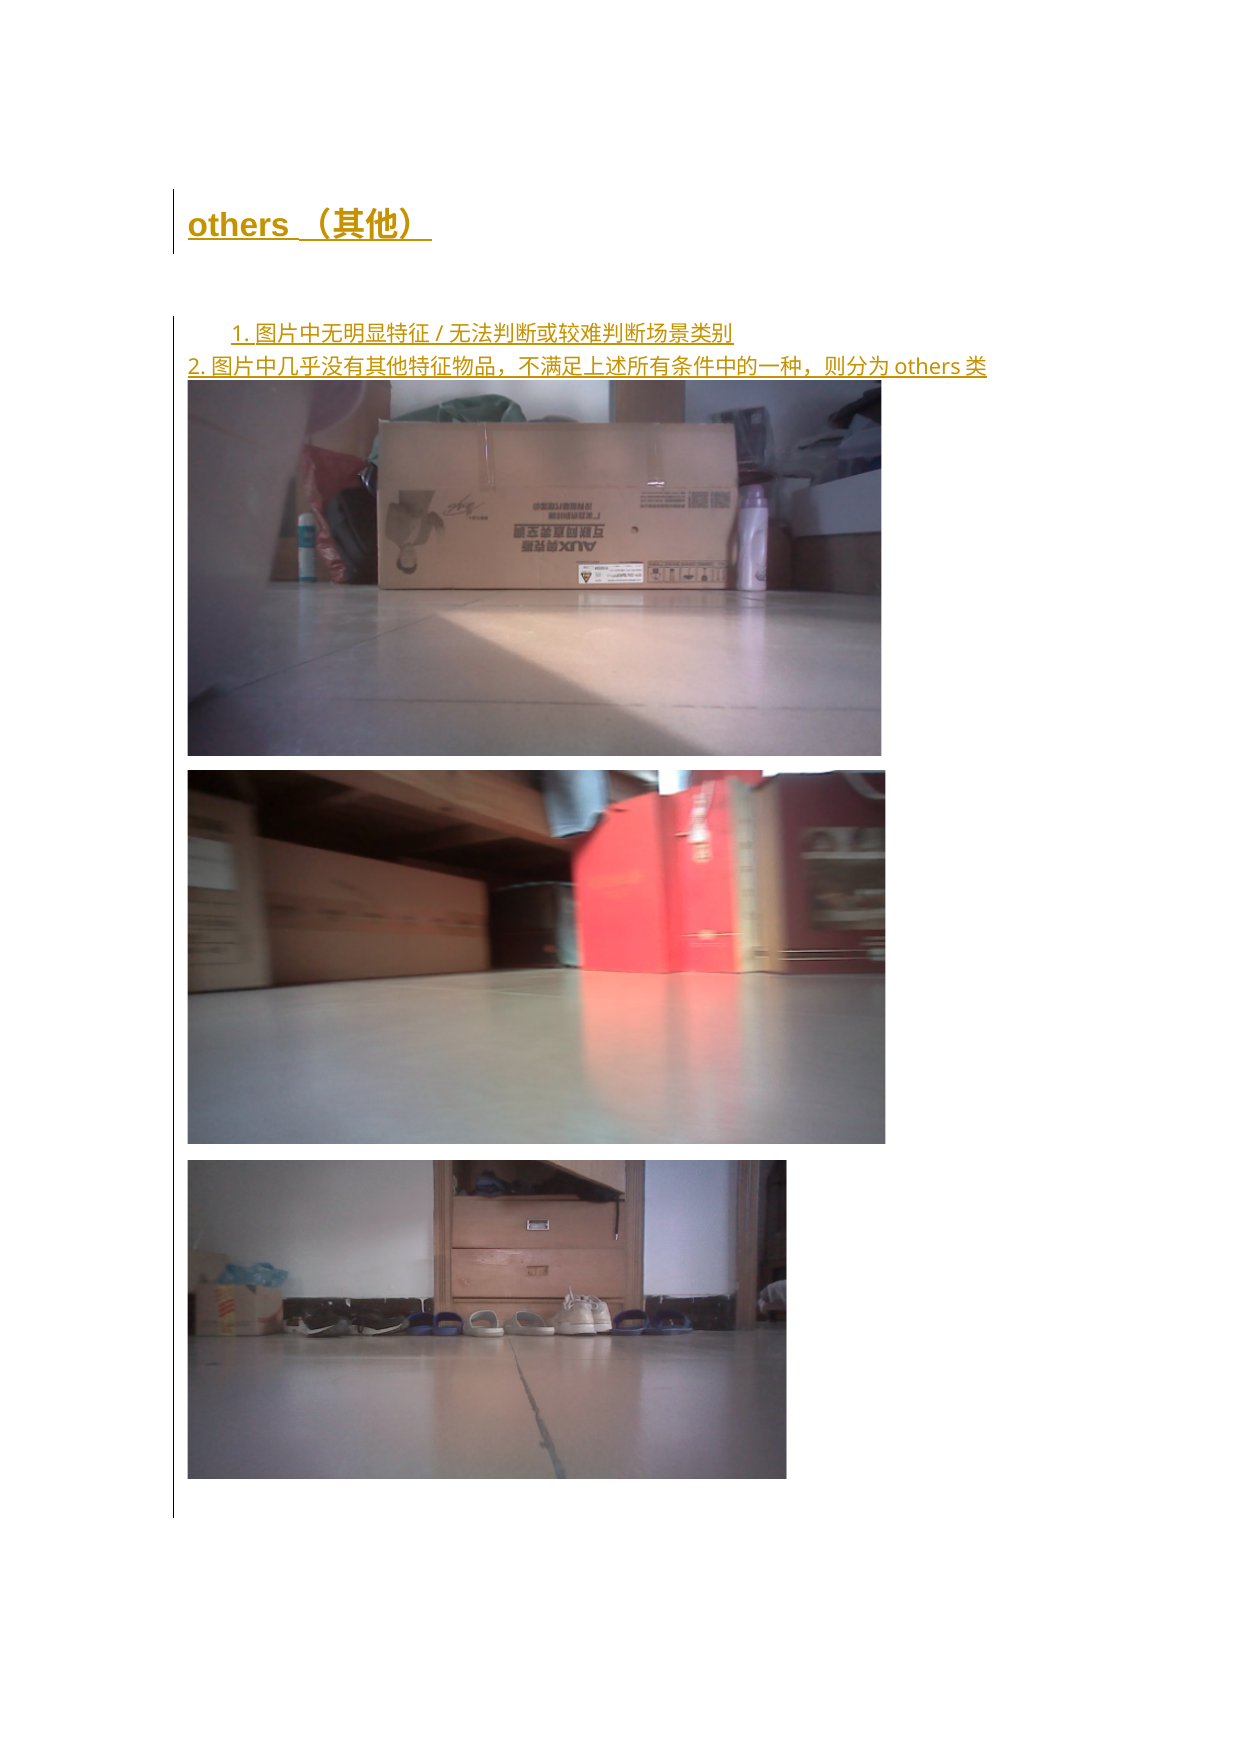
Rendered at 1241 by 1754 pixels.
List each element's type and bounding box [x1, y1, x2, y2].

picture [187, 1160, 787, 1479]
picture [187, 770, 886, 1144]
picture [187, 380, 882, 756]
